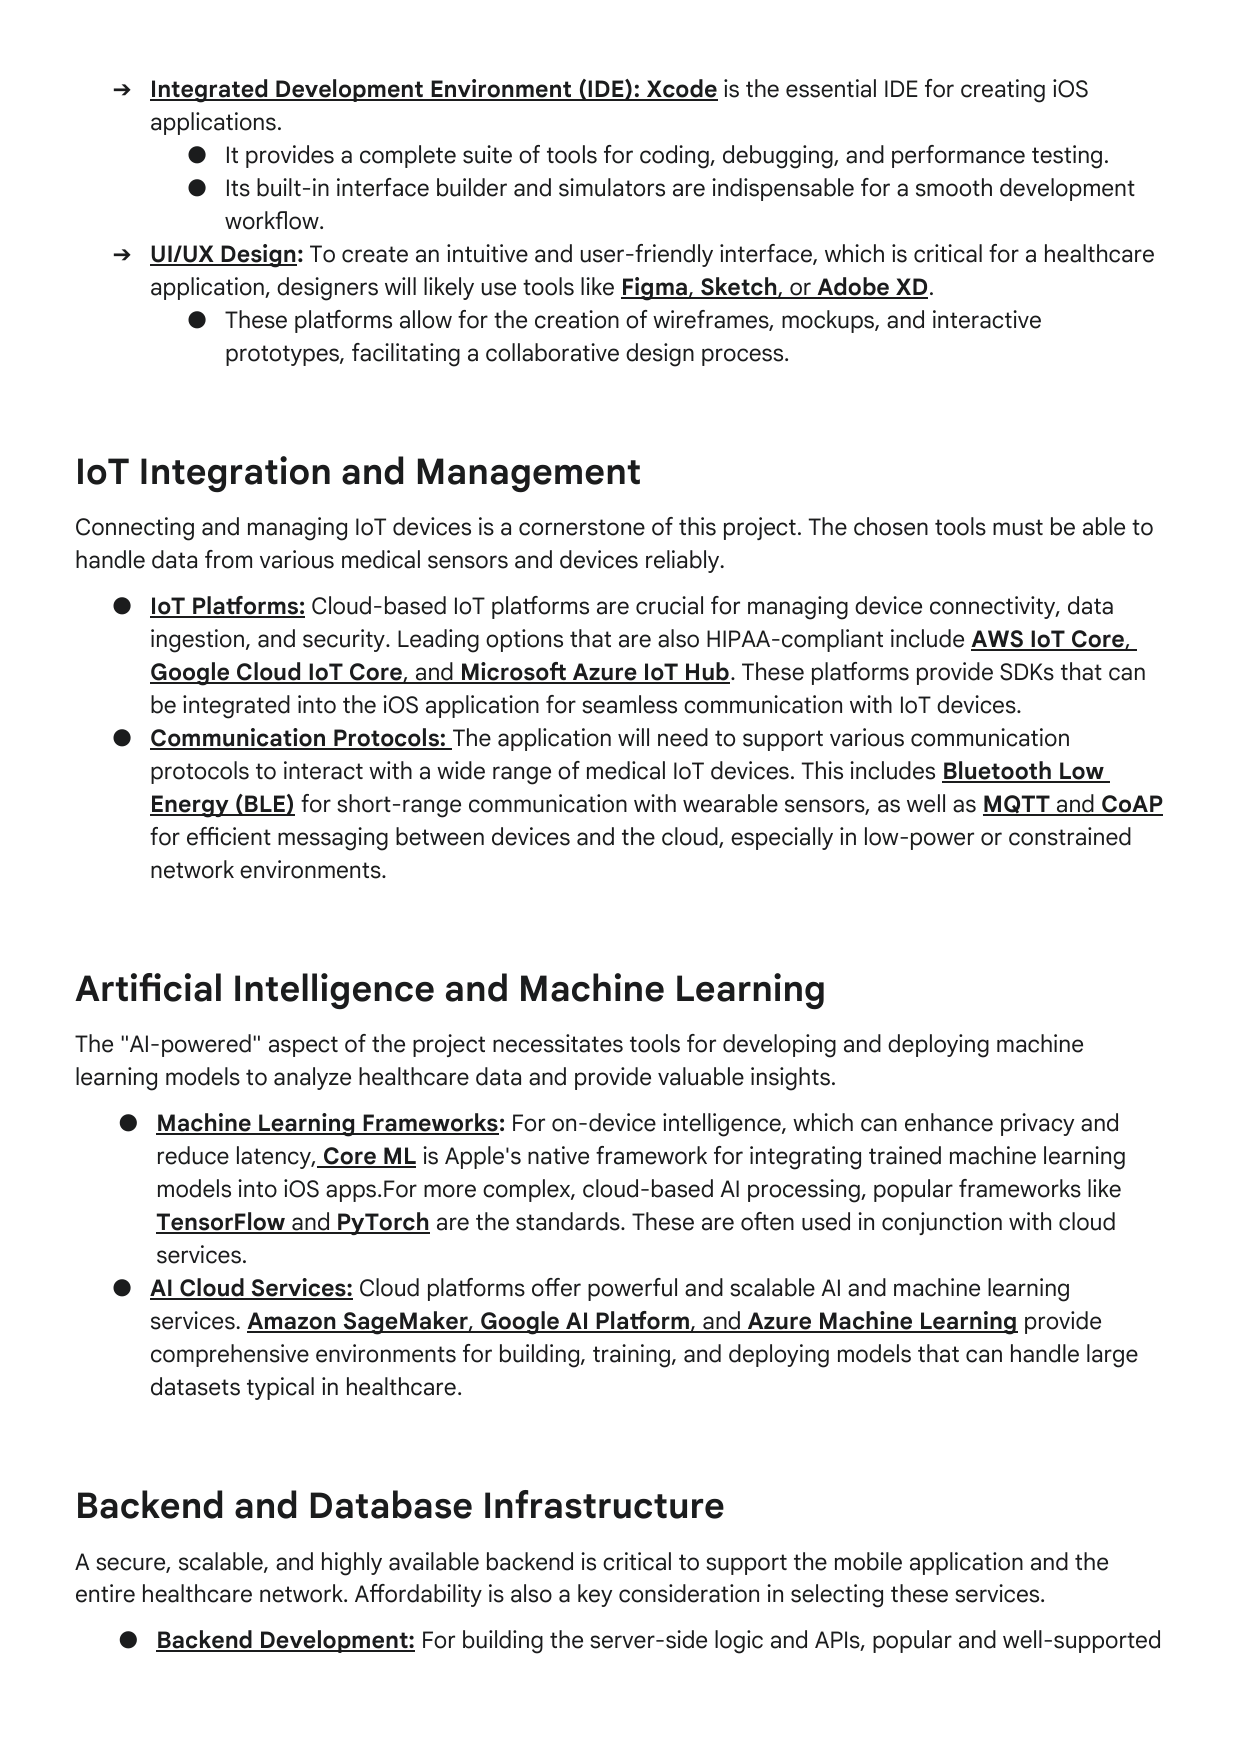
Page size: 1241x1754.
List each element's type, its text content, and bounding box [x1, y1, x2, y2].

list Machine Learning Frameworks: For on-device intelligence, which can enhance privacy and reduce latency, Core ML is Apple's native framework for integrating trained machine learning models into iOS apps.For more complex, cloud-based AI processing, popular frameworks like TensorFlow and PyTorch are the standards. These are often used in conjunction with cloud services. [119, 1109, 1165, 1270]
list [119, 1626, 1165, 1655]
list Communication Protocols: The application will need to support various communication protocols to interact with a wide range of medical IoT devices. This includes Bluetooth Low Energy (BLE) for short-range communication with wearable sensors, as well as MQTT and CoAP for efficient messaging between devices and the cloud, especially in low-power or constrained network environments. [112, 724, 1165, 885]
text The "AI-powered" aspect of the project necessitates tools for developing and deploying machine learning models to analyze healthcare data and provide valuable insights. [75, 1031, 1165, 1092]
subtitle Artificial Intelligence and Machine Learning [75, 967, 1165, 1012]
text A secure, scalable, and highly available backend is critical to support the mobile application and the entire healthcare network. Affordability is also a key consideration in selecting these services. [75, 1548, 1165, 1609]
subtitle Backend and Database Infrastructure [75, 1484, 1165, 1529]
list It provides a complete suite of tools for coding, debugging, and performance testing. [187, 141, 1165, 170]
list IoT Platforms: Cloud-based IoT platforms are crucial for managing device connectivity, data ingestion, and security. Leading options that are also HIPAA-compliant include AWS IoT Core, Google Cloud IoT Core, and Microsoft Azure IoT Hub. These platforms provide SDKs that can be integrated into the iOS application for seamless communication with IoT devices. [112, 592, 1165, 720]
subtitle IoT Integration and Management [75, 450, 1165, 494]
list AI Cloud Services: Cloud platforms offer powerful and scalable AI and machine learning services. Amazon SageMaker, Google AI Platform, and Azure Machine Learning provide comprehensive environments for building, training, and deploying models that can handle large datasets typical in healthcare. [112, 1274, 1165, 1402]
list These platforms allow for the creation of wireframes, mockups, and interactive prototypes, facilitating a collaborative design process. [187, 306, 1165, 368]
text Connecting and managing IoT devices is a cornerstone of this project. The chosen tools must be able to handle data from various medical sensors and devices reliably. [75, 513, 1165, 575]
list Its built-in interface builder and simulators are indispensable for a smooth development workflow. [187, 174, 1165, 236]
list Integrated Development Environment (IDE): Xcode is the essential IDE for creating iOS applications. [112, 75, 1165, 137]
list UI/UX Design: To create an intuitive and user-friendly interface, which is critical for a healthcare application, designers will likely use tools like Figma, Sketch, or Adobe XD. [112, 240, 1165, 302]
